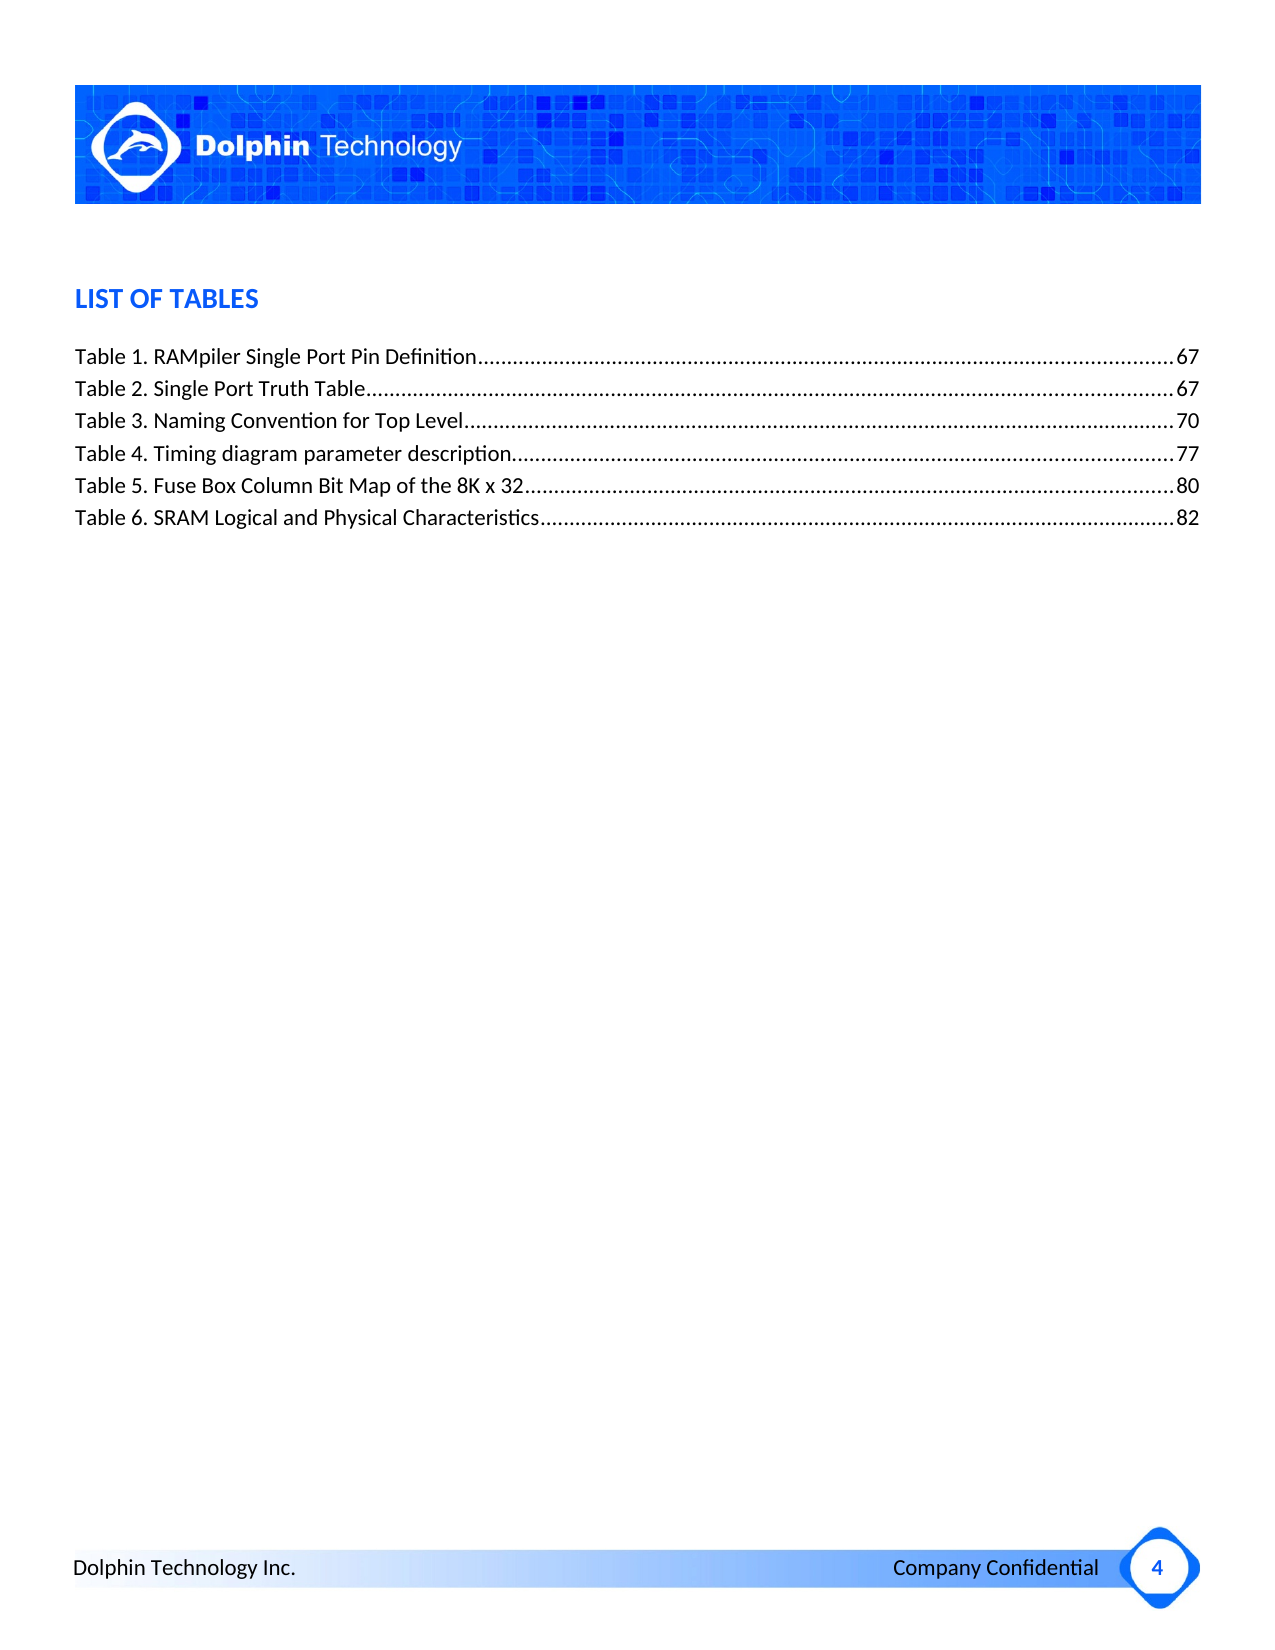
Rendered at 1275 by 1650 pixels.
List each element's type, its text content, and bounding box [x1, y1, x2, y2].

text Table 5. Fuse Box Column Bit Map of the 8K x 32 80 [75, 471, 1200, 499]
text Table 1. RAMpiler Single Port Pin Definition 67 [75, 342, 1200, 370]
picture [75, 1526, 1200, 1611]
text Table 4. Timing diagram parameter description 77 [75, 439, 1200, 467]
subtitle LIST OF TABLES [75, 280, 1200, 316]
picture [77, 1562, 84, 1573]
picture [75, 85, 1202, 204]
text Table 3. Naming Convention for Top Level 70 [75, 406, 1200, 434]
text Table 6. SRAM Logical and Physical Characteristics 82 [75, 503, 1200, 531]
text Table 2. Single Port Truth Table 67 [75, 374, 1200, 402]
